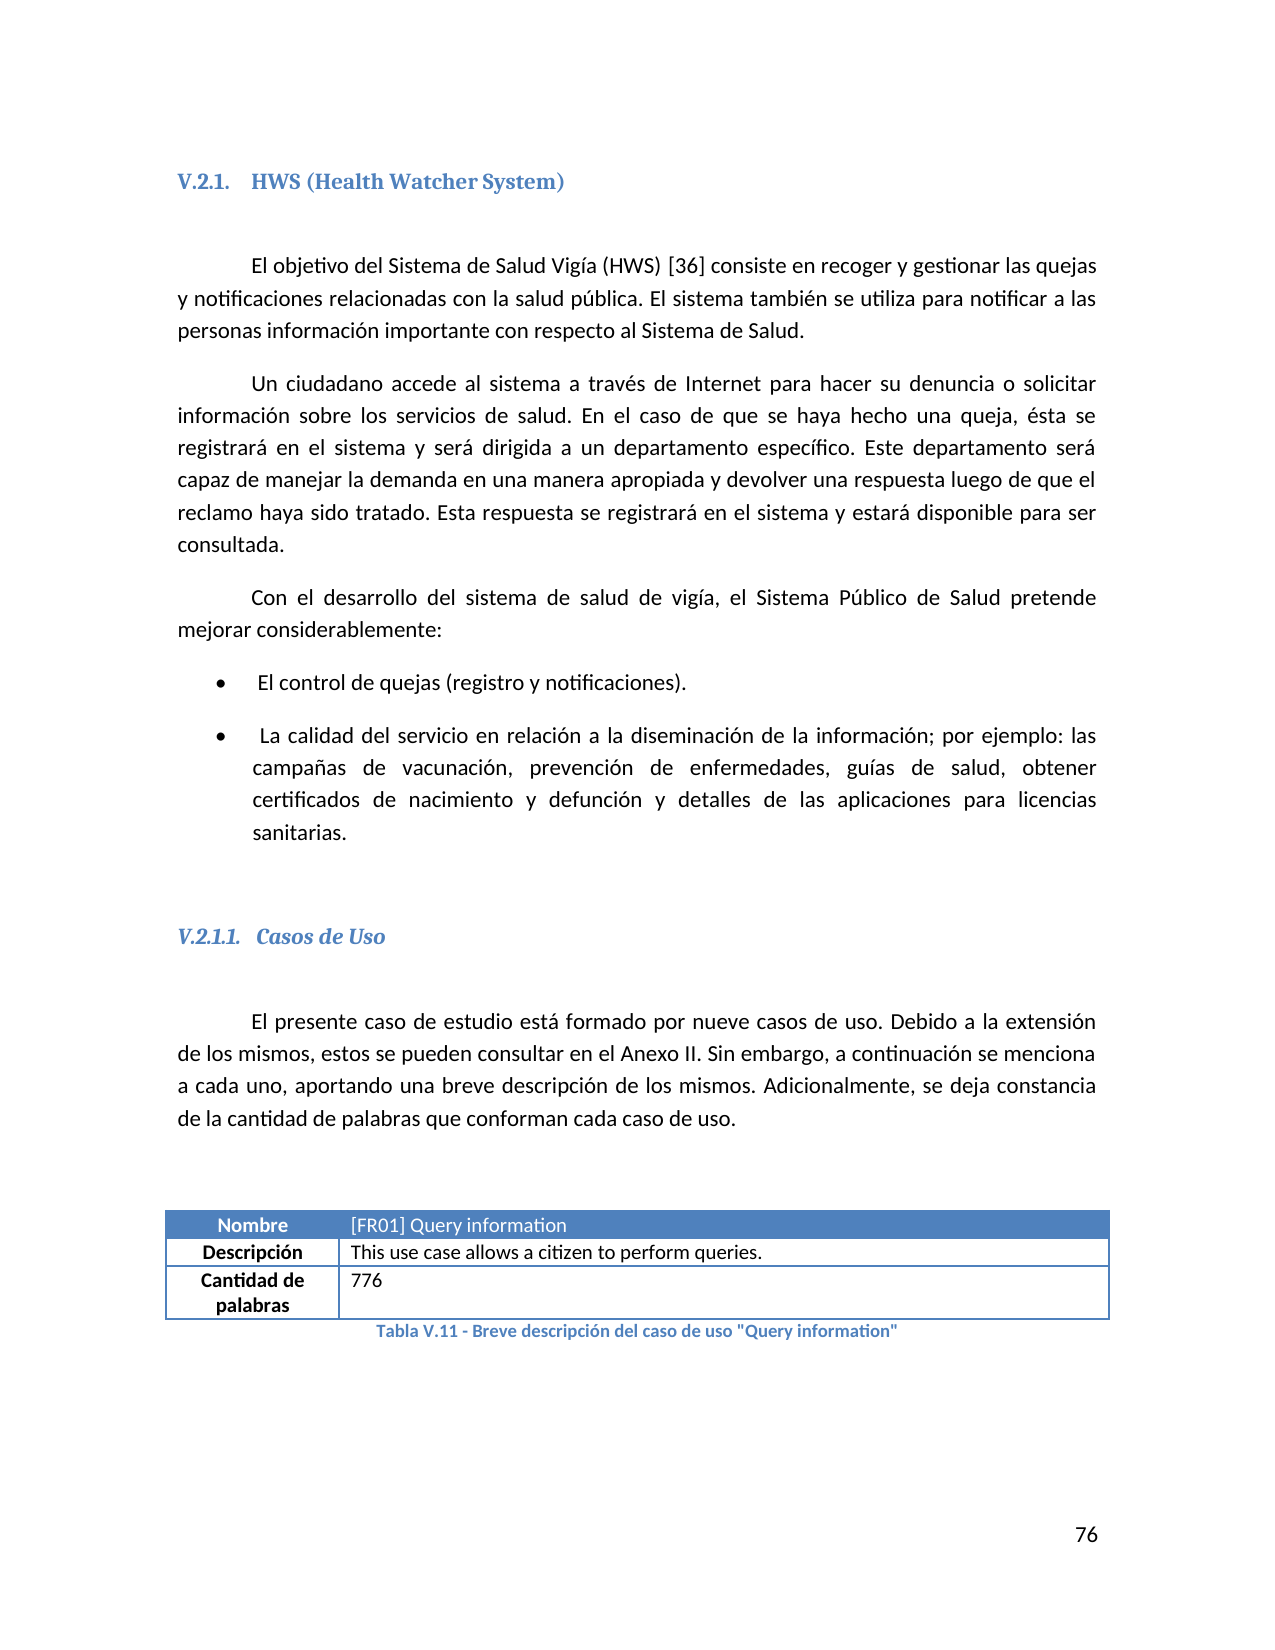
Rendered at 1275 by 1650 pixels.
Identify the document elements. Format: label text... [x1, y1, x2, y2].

table_cell Descripción [167, 1239, 338, 1265]
subtitle HWS (Health Watcher System) [177, 168, 1098, 195]
text Con el desarrollo del sistema de salud de vigía, el Sistema Público de Salud pretende mejorar considerablemente: [177, 583, 1098, 643]
text El objetivo del Sistema de Salud Vigía (HWS) consiste en recoger y gestionar las quejas y notificaciones relacionadas con la salud pública. El sistema también se utiliza para notificar a las personas información importante con respecto al Sistema de Salud. [177, 252, 1098, 344]
table_header Nombre [167, 1212, 338, 1237]
table_header [FR01] Query information [340, 1212, 1108, 1237]
text Un ciudadano accede al sistema a través de Internet para hacer su denuncia o solicitar información sobre los servicios de salud. En el caso de que se haya hecho una queja, ésta se registrará en el sistema y será dirigida a un departamento específico. Este departamento será capaz de manejar la demanda en una manera apropiada y devolver una respuesta luego de que el reclamo haya sido tratado. Esta respuesta se registrará en el sistema y estará disponible para ser consultada. [177, 369, 1098, 558]
text El presente caso de estudio está formado por nueve casos de uso. Debido a la extensión de los mismos, estos se pueden consultar en el Anexo II. Sin embargo, a continuación se menciona a cada uno, aportando una breve descripción de los mismos. Adicionalmente, se deja constancia de la cantidad de palabras que conforman cada caso de uso. [177, 1007, 1098, 1132]
list El control de quejas (registro y notificaciones). [215, 668, 1098, 696]
subtitle Casos de Uso [177, 924, 1098, 950]
table_cell Cantidad de palabras [167, 1267, 338, 1318]
table_cell This use case allows a citizen to perform queries. [340, 1239, 1108, 1265]
table_cell 776 [340, 1267, 1108, 1318]
list La calidad del servicio en relación a la diseminación de la información; por ejemplo: las campañas de vacunación, prevención de enfermedades, guías de salud, obtener certificados de nacimiento y defunción y detalles de las aplicaciones para licencias sanitarias. [215, 721, 1098, 846]
